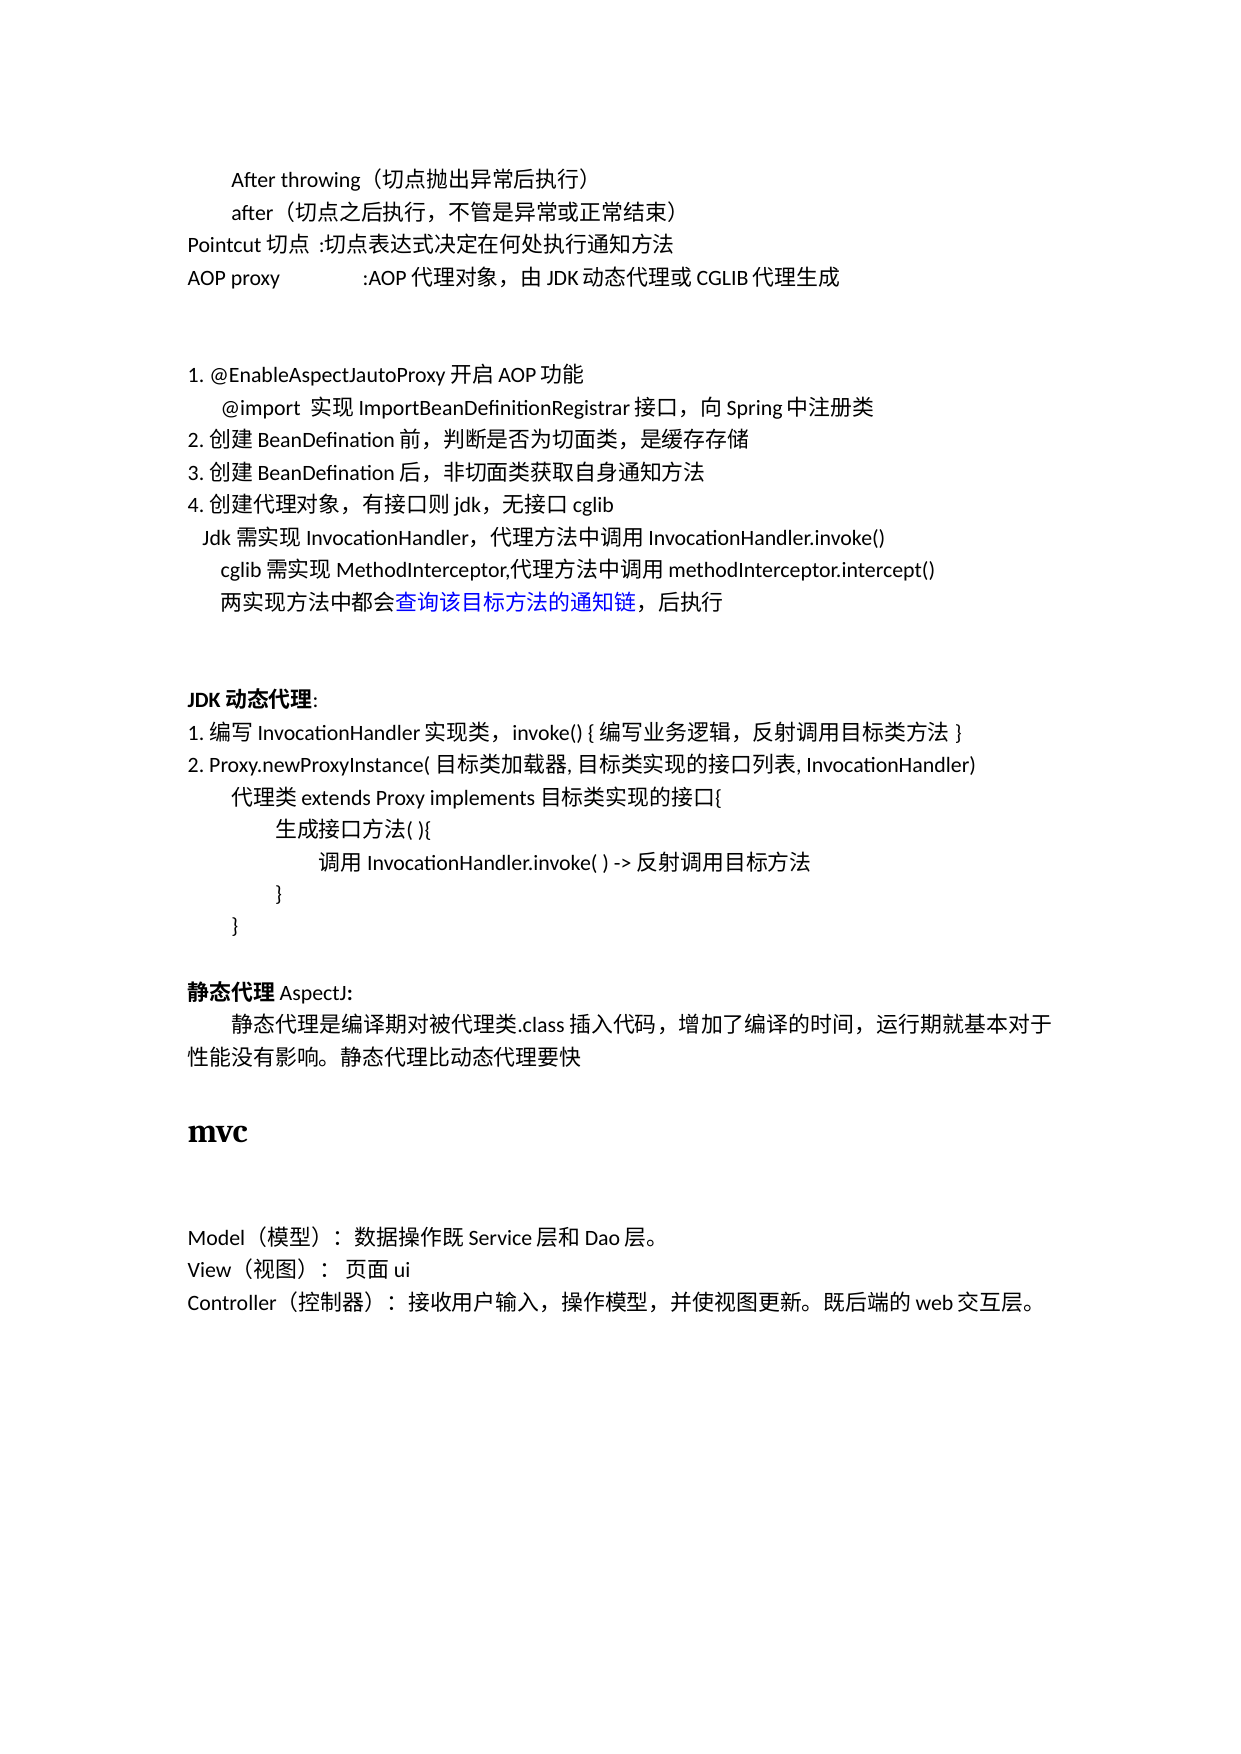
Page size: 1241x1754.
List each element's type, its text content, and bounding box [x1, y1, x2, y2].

text 两实现方法中都会查询该目标方法的通知链，后执行 [187, 584, 1053, 617]
text @import 实现ImportBeanDefinitionRegistrar接口，向Spring中注册类 [187, 389, 1053, 422]
subtitle mvc [187, 1099, 1053, 1164]
text Model（模型）：数据操作既Service层和Dao层。 [187, 1219, 1053, 1252]
text After throwing（切点抛出异常后执行） [187, 162, 1053, 194]
text 静态代理AspectJ: [187, 974, 1053, 1007]
text 生成接口方法( ){ [231, 812, 1053, 844]
text } [231, 877, 1053, 909]
text 静态代理是编译期对被代理类.class插入代码，增加了编译的时间，运行期就基本对于性能没有影响。静态代理比动态代理要快 [187, 1007, 1053, 1072]
text after（切点之后执行，不管是异常或正常结束） [187, 194, 1053, 227]
text Jdk 需实现InvocationHandler，代理方法中调用InvocationHandler.invoke() [187, 519, 1053, 552]
text cglib需实现MethodInterceptor,代理方法中调用methodInterceptor.intercept() [187, 552, 1053, 584]
text Pointcut 切点 :切点表达式决定在何处执行通知方法 [187, 227, 1053, 259]
text 代理类extends Proxy implements目标类实现的接口{ [187, 779, 1053, 812]
list @EnableAspectJautoProxy开启AOP功能 [187, 357, 1053, 389]
text JDK动态代理: [187, 682, 1053, 714]
text 2. Proxy.newProxyInstance( 目标类加载器, 目标类实现的接口列表, InvocationHandler) [187, 747, 1053, 779]
text } [187, 909, 1053, 942]
text AOP proxy :AOP代理对象，由JDK动态代理或CGLIB代理生成 [187, 259, 1053, 292]
list 创建BeanDefination前，判断是否为切面类，是缓存存储 [187, 422, 1053, 454]
text 4. 创建代理对象，有接口则jdk，无接口cglib [187, 487, 1053, 519]
text 1. 编写InvocationHandler实现类，invoke() { 编写业务逻辑，反射调用目标类方法 } [187, 714, 1053, 747]
text 3. 创建BeanDefination后，非切面类获取自身通知方法 [187, 454, 1053, 487]
text Controller（控制器）：接收用户输入，操作模型，并使视图更新。既后端的web交互层。 [187, 1284, 1053, 1317]
text 调用InvocationHandler.invoke( ) -> 反射调用目标方法 [275, 844, 1053, 877]
text View（视图）： 页面ui [187, 1252, 1053, 1284]
